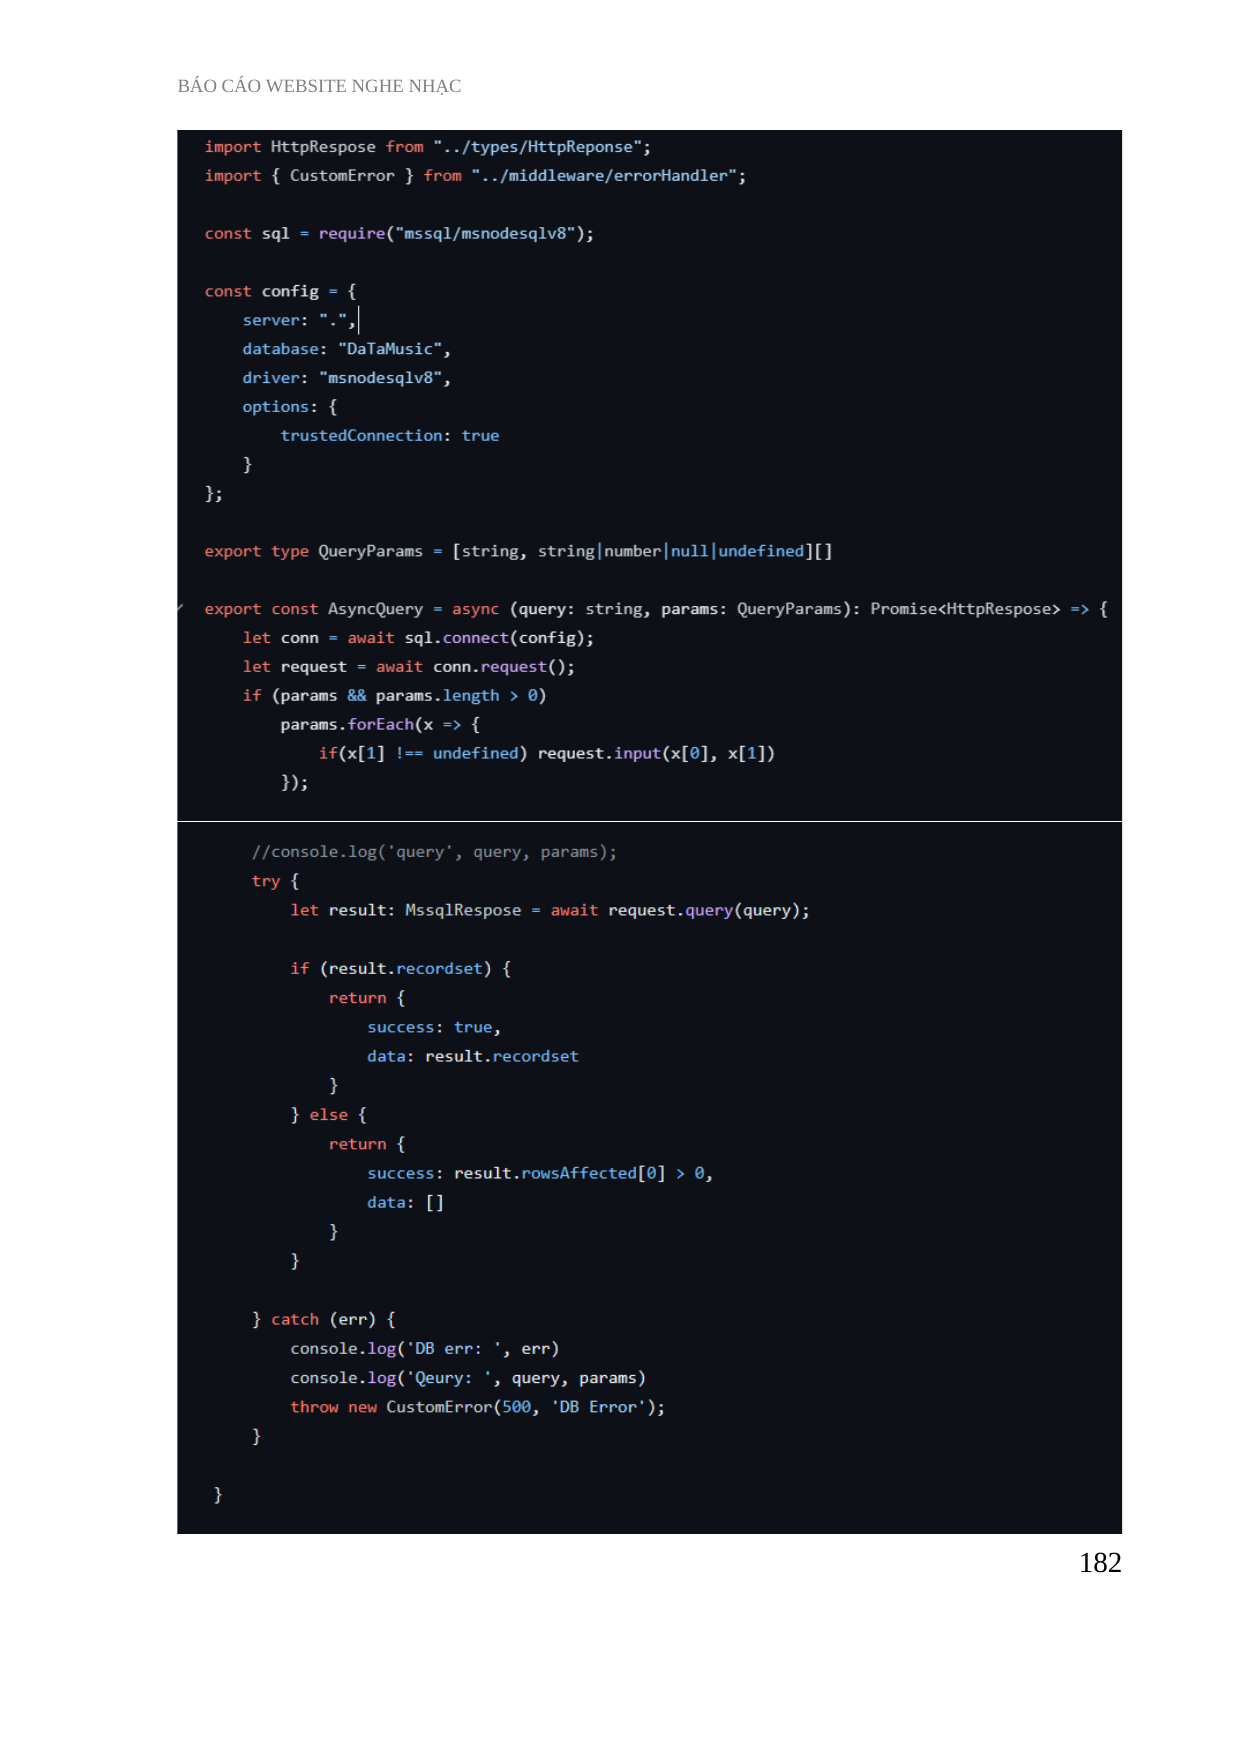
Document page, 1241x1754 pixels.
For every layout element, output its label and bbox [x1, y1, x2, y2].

picture [177, 130, 1123, 821]
picture [177, 822, 1123, 1534]
